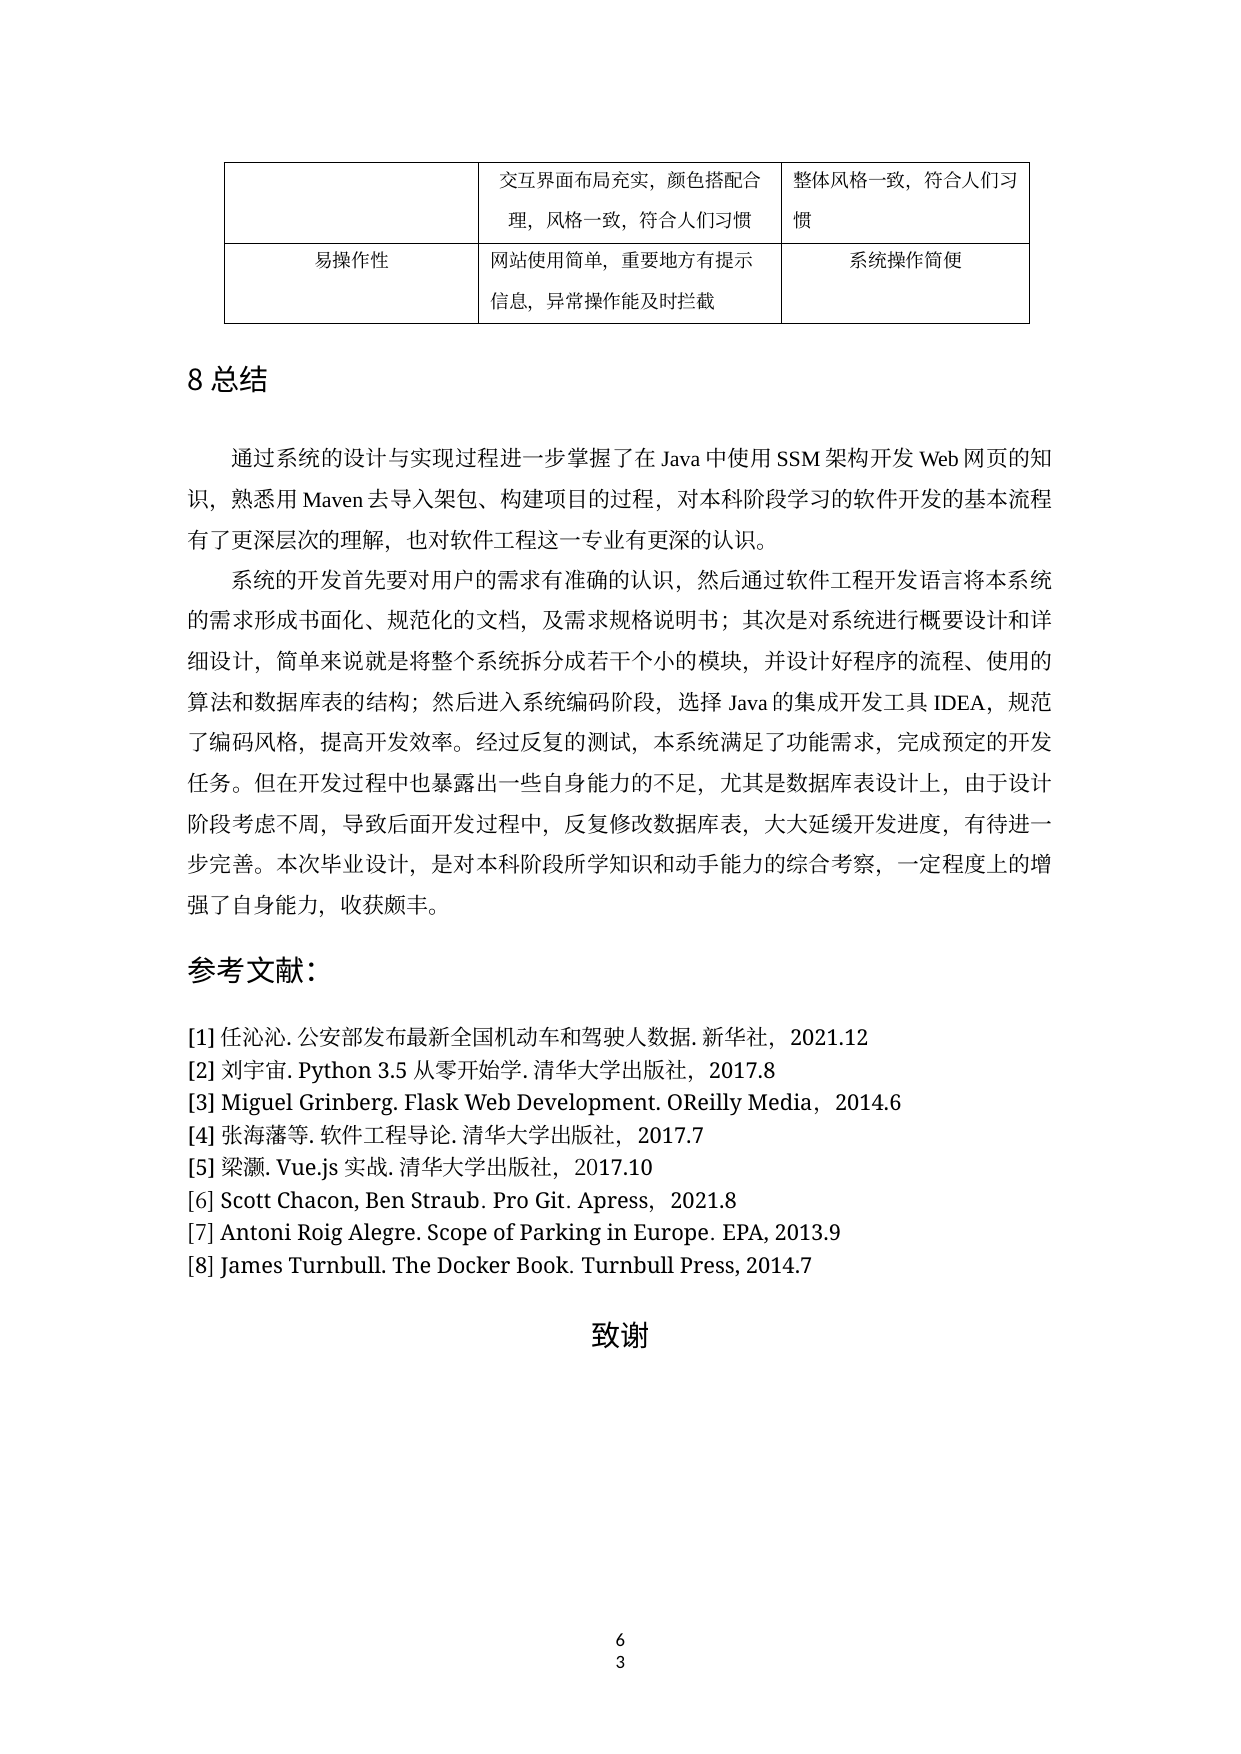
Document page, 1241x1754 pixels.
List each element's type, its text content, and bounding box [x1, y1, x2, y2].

text 系统的开发首先要对用户的需求有准确的认识，然后通过软件工程开发语言将本系统的需求形成书面化、规范化的文档，及需求规格说明书；其次是对系统进行概要设计和详细设计，简单来说就是将整个系统拆分成若干个小的模块，并设计好程序的流程、使用的算法和数据库表的结构；然后进入系统编码阶段，选择Java的集成开发工具IDEA，规范了编码风格，提高开发效率。经过反复的测试，本系统满足了功能需求，完成预定的开发任务。但在开发过程中也暴露出一些自身能力的不足，尤其是数据库表设计上，由于设计阶段考虑不周，导致后面开发过程中，反复修改数据库表，大大延缓开发进度，有待进一步完善。本次毕业设计，是对本科阶段所学知识和动手能力的综合考察，一定程度上的增强了自身能力，收获颇丰。 [187, 563, 1053, 920]
text [3] Miguel Grinberg. Flask Web Development. OReilly Media，2014.6 [187, 1085, 1053, 1118]
table_cell 整体风格一致，符合人们习惯 [782, 163, 1029, 242]
table_cell 系统操作简便 [782, 244, 1029, 323]
subtitle 参考文献： [187, 936, 1053, 1001]
text [2] 刘宇宙. Python 3.5 从零开始学. 清华大学出版社，2017.8 [187, 1053, 1053, 1085]
text 通过系统的设计与实现过程进一步掌握了在Java中使用SSM架构开发Web网页的知识，熟悉用Maven去导入架包、构建项目的过程，对本科阶段学习的软件开发的基本流程有了更深层次的理解，也对软件工程这一专业有更深的认识。 [187, 441, 1053, 555]
subtitle 8 总结 [187, 345, 1053, 410]
text [7] Antoni Roig Alegre. Scope of Parking in Europe. EPA, 2013.9 [187, 1215, 1053, 1248]
table_cell 交互界面布局充实，颜色搭配合理，风格一致，符合人们习惯 [479, 163, 781, 242]
subtitle 致谢 [187, 1301, 1053, 1366]
text [1] 任沁沁. 公安部发布最新全国机动车和驾驶人数据. 新华社，2021.12 [187, 1020, 1053, 1053]
table_cell 网站使用简单，重要地方有提示信息，异常操作能及时拦截 [479, 244, 781, 323]
text [6] Scott Chacon, Ben Straub. Pro Git. Apress，2021.8 [187, 1183, 1053, 1215]
table_cell 易操作性 [225, 244, 478, 323]
text [5] 梁灏. Vue.js 实战. 清华大学出版社，2017.10 [187, 1150, 1053, 1183]
text [8] James Turnbull. The Docker Book. Turnbull Press, 2014.7 [187, 1248, 1053, 1280]
text [4] 张海藩等. 软件工程导论. 清华大学出版社，2017.7 [187, 1118, 1053, 1150]
